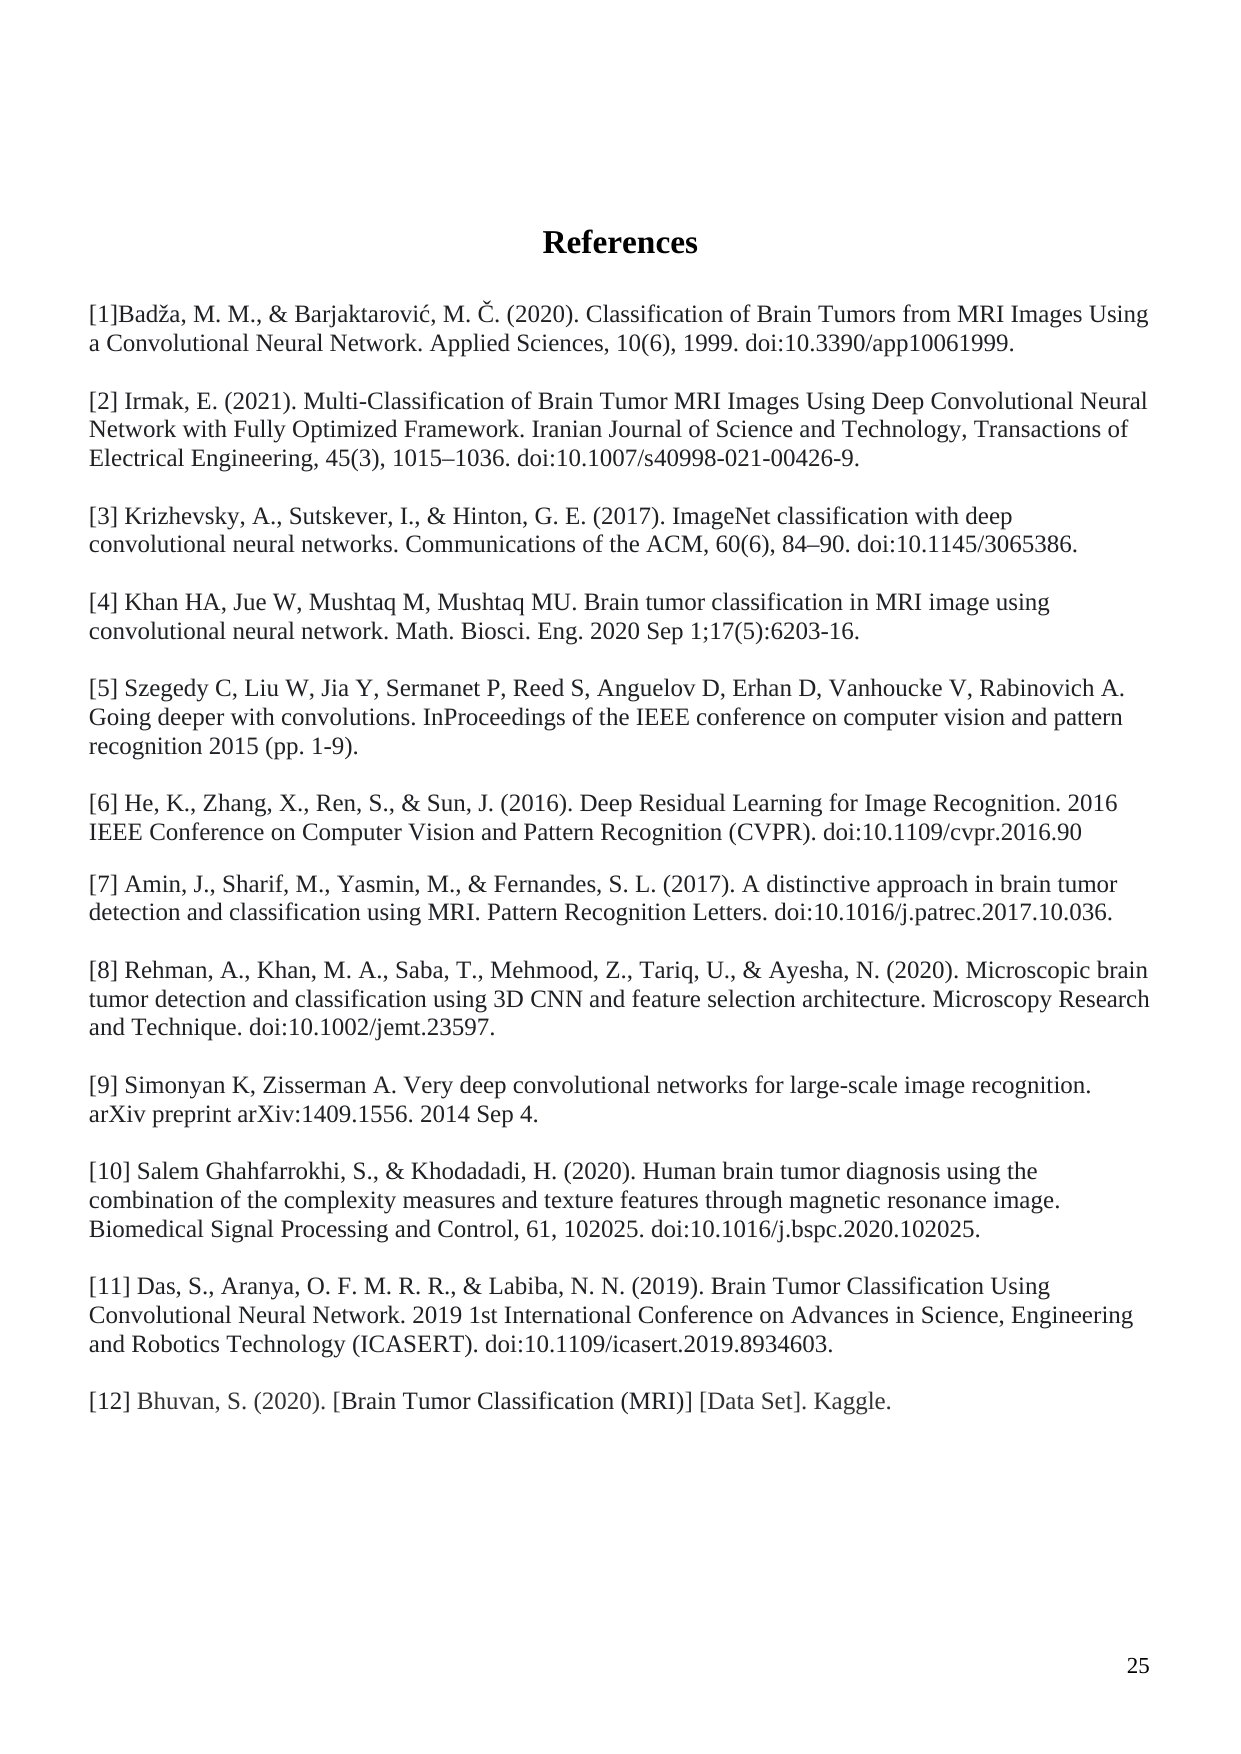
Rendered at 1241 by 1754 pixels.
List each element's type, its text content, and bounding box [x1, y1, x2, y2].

text [7] Amin, J., Sharif, M., Yasmin, M., & Fernandes, S. L. (2017). A distinctive approach in brain tumor detection and classification using MRI. Pattern Recognition Letters. doi:10.1016/j.patrec.2017.10.036. [89, 869, 1152, 926]
text [3] Krizhevsky, A., Sutskever, I., & Hinton, G. E. (2017). ImageNet classification with deep convolutional neural networks. Communications of the ACM, 60(6), 84–90. doi:10.1145/3065386. [89, 501, 1152, 558]
text [2] Irmak, E. (2021). Multi-Classification of Brain Tumor MRI Images Using Deep Convolutional Neural Network with Fully Optimized Framework. Iranian Journal of Science and Technology, Transactions of Electrical Engineering, 45(3), 1015–1036. doi:10.1007/s40998-021-00426-9. [89, 386, 1152, 472]
text [9] Simonyan K, Zisserman A. Very deep convolutional networks for large-scale image recognition. arXiv preprint arXiv:1409.1556. 2014 Sep 4. [539, 1070, 1152, 1127]
text [12] Bhuvan, S. (2020). [Brain Tumor Classification (MRI)] [Data Set]. Kaggle. [137, 1386, 1152, 1415]
text [1]Badža, M. M., & Barjaktarović, M. Č. (2020). Classification of Brain Tumors from MRI Images Using a Convolutional Neural Network. Applied Sciences, 10(6), 1999. doi:10.3390/app10061999. [89, 299, 1152, 357]
text [4] Khan HA, Jue W, Mushtaq M, Mushtaq MU. Brain tumor classification in MRI image using convolutional neural network. Math. Biosci. Eng. 2020 Sep 1;17(5):6203-16. [860, 587, 1152, 644]
text [8] Rehman, A., Khan, M. A., Saba, T., Mehmood, Z., Tariq, U., & Ayesha, N. (2020). Microscopic brain tumor detection and classification using 3D CNN and feature selection architecture. Microscopy Research and Technique. doi:10.1002/jemt.23597. [89, 955, 1152, 1041]
text [11] Das, S., Aranya, O. F. M. R. R., & Labiba, N. N. (2019). Brain Tumor Classification Using Convolutional Neural Network. 2019 1st International Conference on Advances in Science, Engineering and Robotics Technology (ICASERT). doi:10.1109/icasert.2019.8934603. [834, 1271, 1152, 1357]
text [5] Szegedy C, Liu W, Jia Y, Sermanet P, Reed S, Anguelov D, Erhan D, Vanhoucke V, Rabinovich A. Going deeper with convolutions. InProceedings of the IEEE conference on computer vision and pattern recognition 2015 (pp. 1-9). [359, 673, 1152, 759]
text References [89, 223, 1152, 261]
